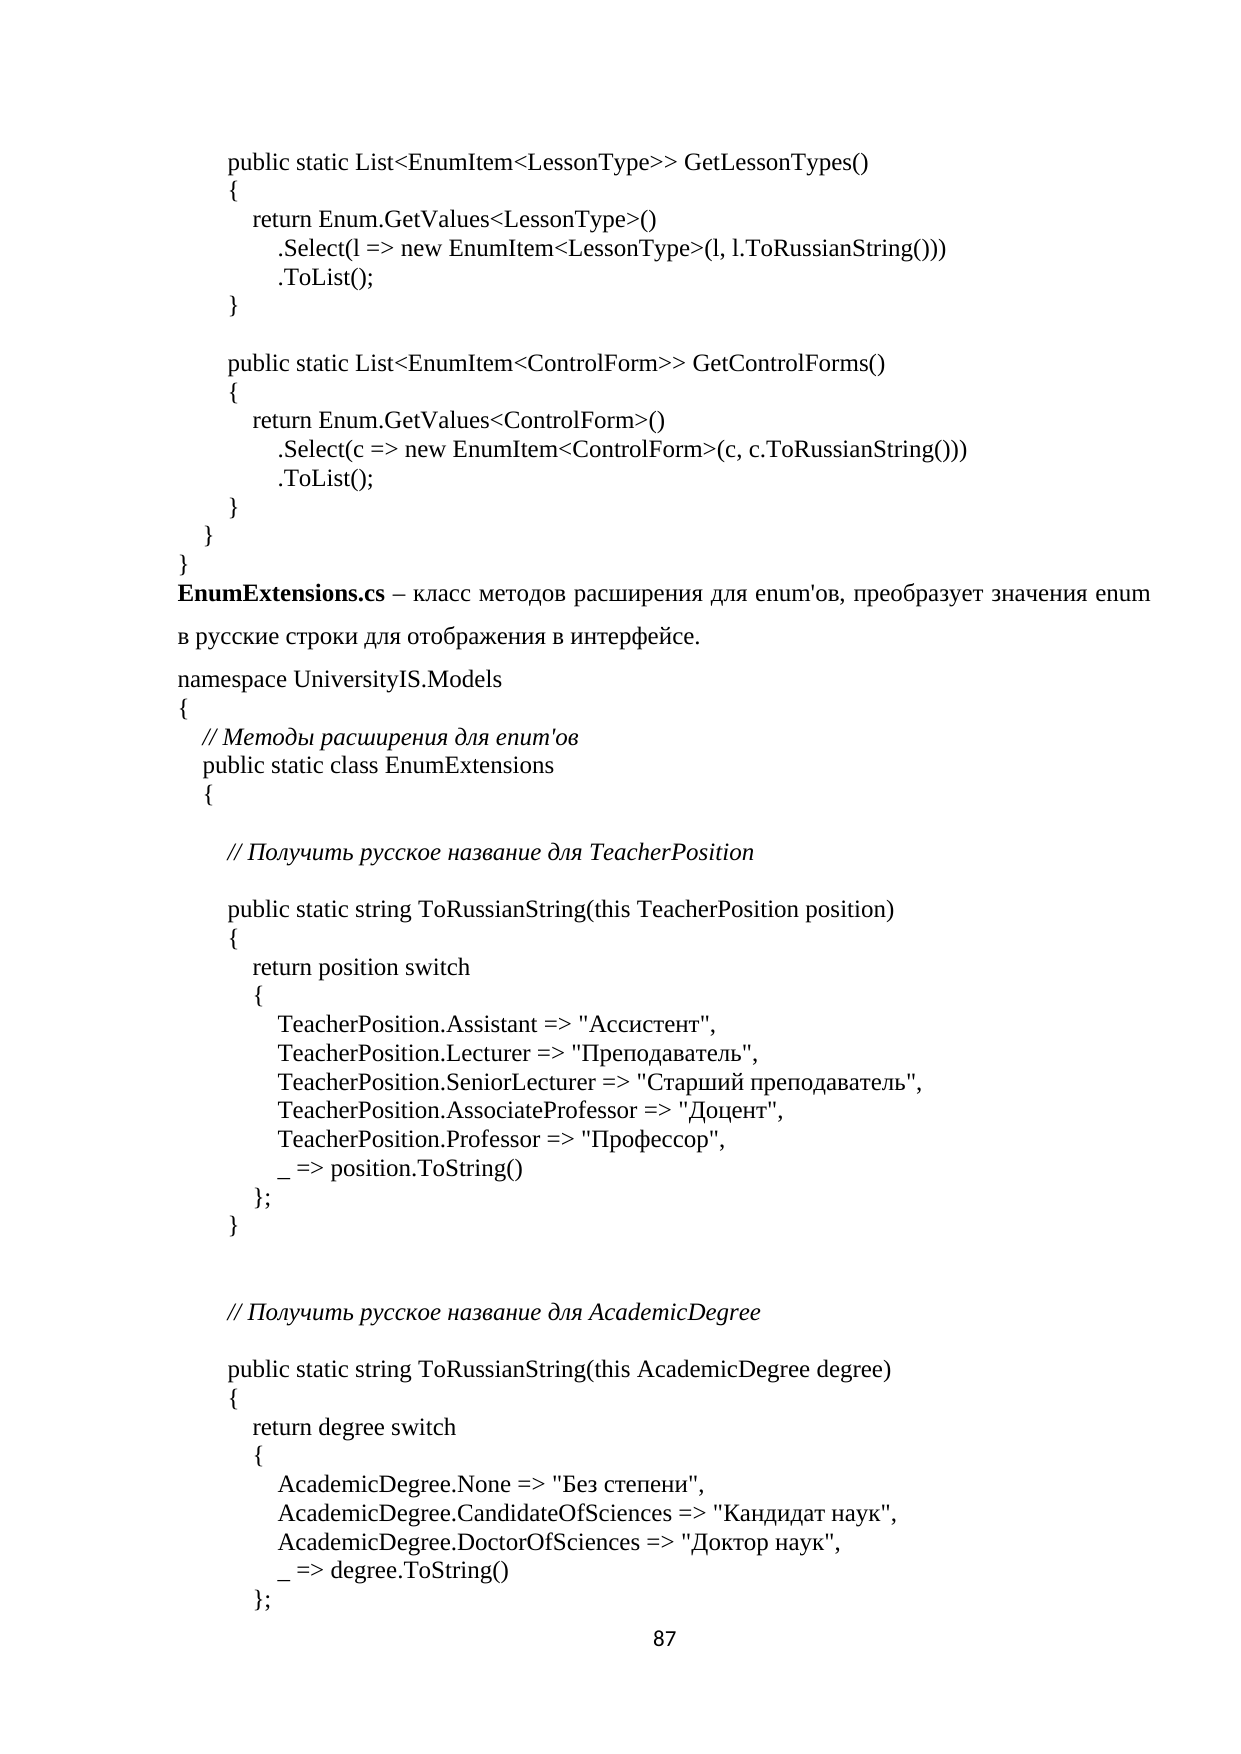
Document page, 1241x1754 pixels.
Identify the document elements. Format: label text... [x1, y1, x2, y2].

text }; [177, 1584, 1152, 1613]
text } [177, 1211, 1152, 1239]
text // Методы расширения для enum'ов [177, 722, 1152, 751]
text }; [177, 1182, 1152, 1211]
text { [177, 779, 1152, 808]
text } [177, 521, 1152, 549]
text _ => position.ToString() [177, 1153, 1152, 1182]
text { [177, 923, 1152, 952]
text return position switch [177, 952, 1152, 981]
text } [177, 492, 1152, 521]
text { [177, 1441, 1152, 1469]
text namespace UniversityIS.Models [177, 664, 1152, 693]
text EnumExtensions.cs – класс методов расширения для enum'ов, преобразует значения enum в русские строки для отображения в интерфейсе. [177, 578, 1152, 650]
text return Enum.GetValues<ControlForm>() [177, 406, 1152, 434]
text { [177, 176, 1152, 204]
text TeacherPosition.Professor => "Профессор", [177, 1124, 1152, 1153]
text public static List<EnumItem<ControlForm>> GetControlForms() [177, 348, 1152, 377]
text public static string ToRussianString(this TeacherPosition position) [177, 894, 1152, 923]
text { [177, 693, 1152, 722]
text public static class EnumExtensions [177, 751, 1152, 779]
text // Получить русское название для AcademicDegree [177, 1297, 1152, 1326]
text return Enum.GetValues<LessonType>() [177, 204, 1152, 233]
text AcademicDegree.CandidateOfSciences => "Кандидат наук", [177, 1498, 1152, 1527]
text public static string ToRussianString(this AcademicDegree degree) [177, 1354, 1152, 1383]
text .Select(l => new EnumItem<LessonType>(l, l.ToRussianString())) [177, 233, 1152, 262]
text TeacherPosition.SeniorLecturer => "Старший преподаватель", [177, 1067, 1152, 1096]
text // Получить русское название для TeacherPosition [177, 837, 1152, 866]
text TeacherPosition.AssociateProfessor => "Доцент", [177, 1096, 1152, 1124]
text AcademicDegree.DoctorOfSciences => "Доктор наук", [177, 1527, 1152, 1556]
text } [177, 549, 1152, 578]
text { [177, 377, 1152, 406]
text } [177, 291, 1152, 319]
text .ToList(); [177, 262, 1152, 291]
text TeacherPosition.Assistant => "Ассистент", [177, 1009, 1152, 1038]
text return degree switch [177, 1412, 1152, 1441]
text .ToList(); [177, 463, 1152, 492]
text .Select(c => new EnumItem<ControlForm>(c, c.ToRussianString())) [177, 434, 1152, 463]
text public static List<EnumItem<LessonType>> GetLessonTypes() [177, 147, 1152, 176]
text { [177, 981, 1152, 1009]
text _ => degree.ToString() [177, 1556, 1152, 1584]
text { [177, 1383, 1152, 1412]
text AcademicDegree.None => "Без степени", [177, 1469, 1152, 1498]
text TeacherPosition.Lecturer => "Преподаватель", [177, 1038, 1152, 1067]
